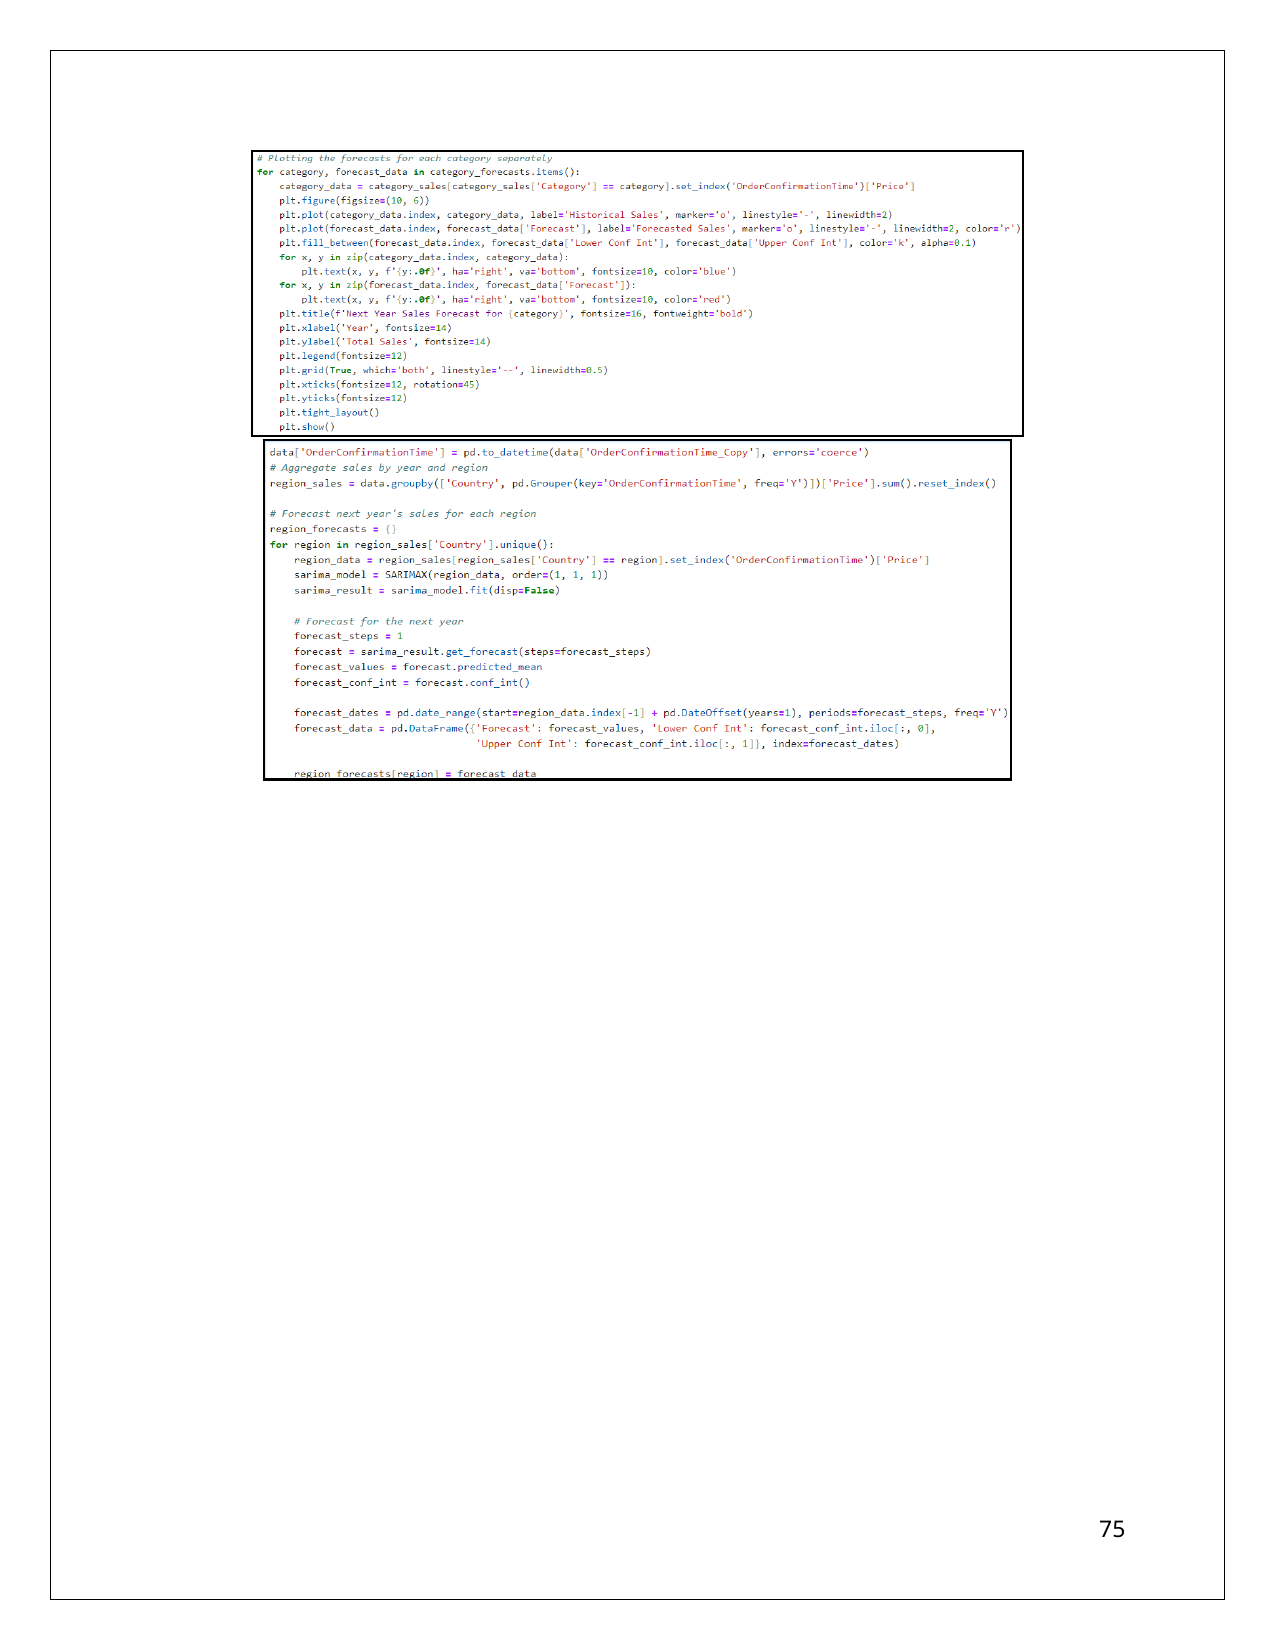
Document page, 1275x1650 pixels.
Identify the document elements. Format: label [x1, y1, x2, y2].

picture [253, 152, 1022, 435]
picture [265, 441, 1010, 778]
